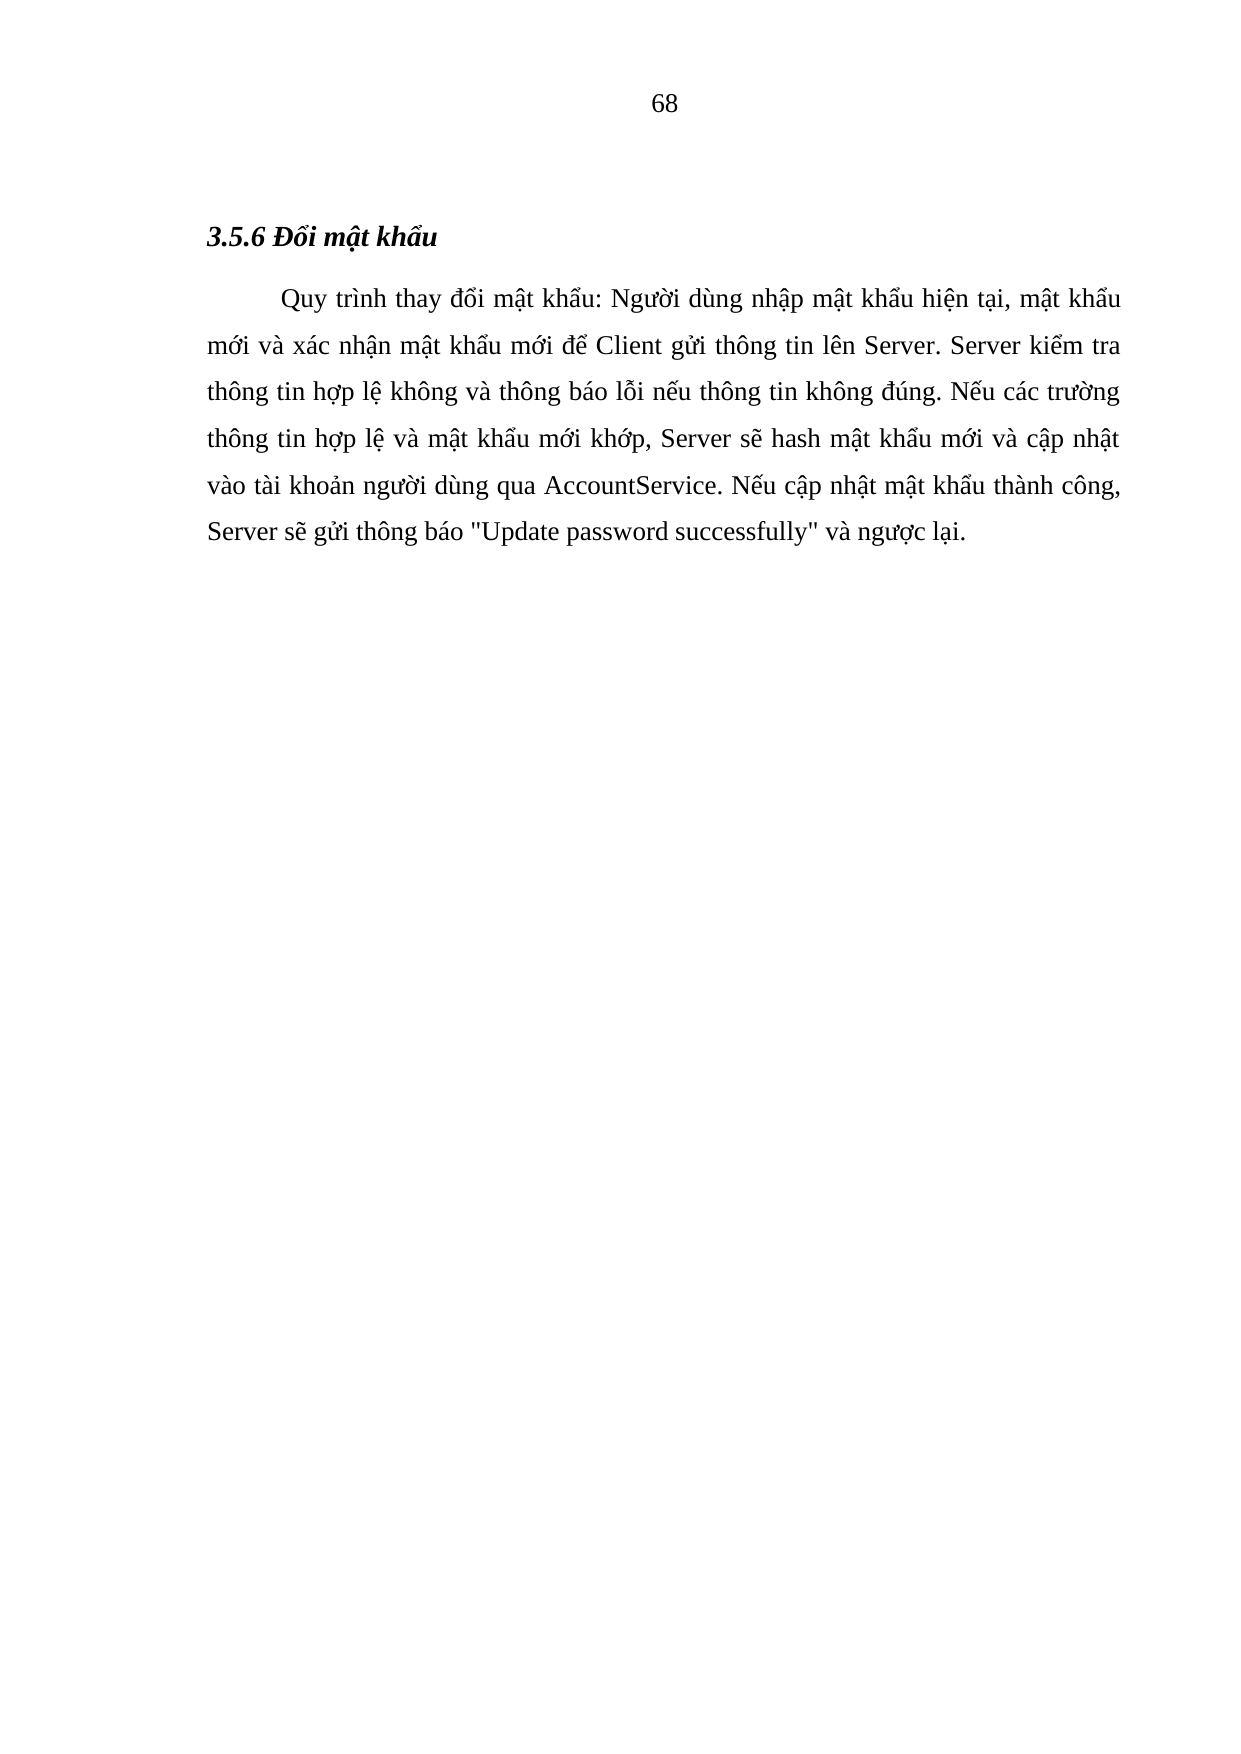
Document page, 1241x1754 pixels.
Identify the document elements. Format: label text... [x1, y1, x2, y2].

subtitle Đổi mật khẩu [207, 219, 1122, 253]
text Quy trình thay đổi mật khẩu: Người dùng nhập mật khẩu hiện tại, mật khẩu mới và xác nhận mật khẩu mới để Client gửi thông tin lên Server. Server kiểm tra thông tin hợp lệ không và thông báo lỗi nếu thông tin không đúng. Nếu các trường thông tin hợp lệ và mật khẩu mới khớp, Server sẽ hash mật khẩu mới và cập nhật vào tài khoản người dùng qua AccountService. Nếu cập nhật mật khẩu thành công, Server sẽ gửi thông báo "Update password successfully" và ngược lại. [207, 282, 1122, 547]
